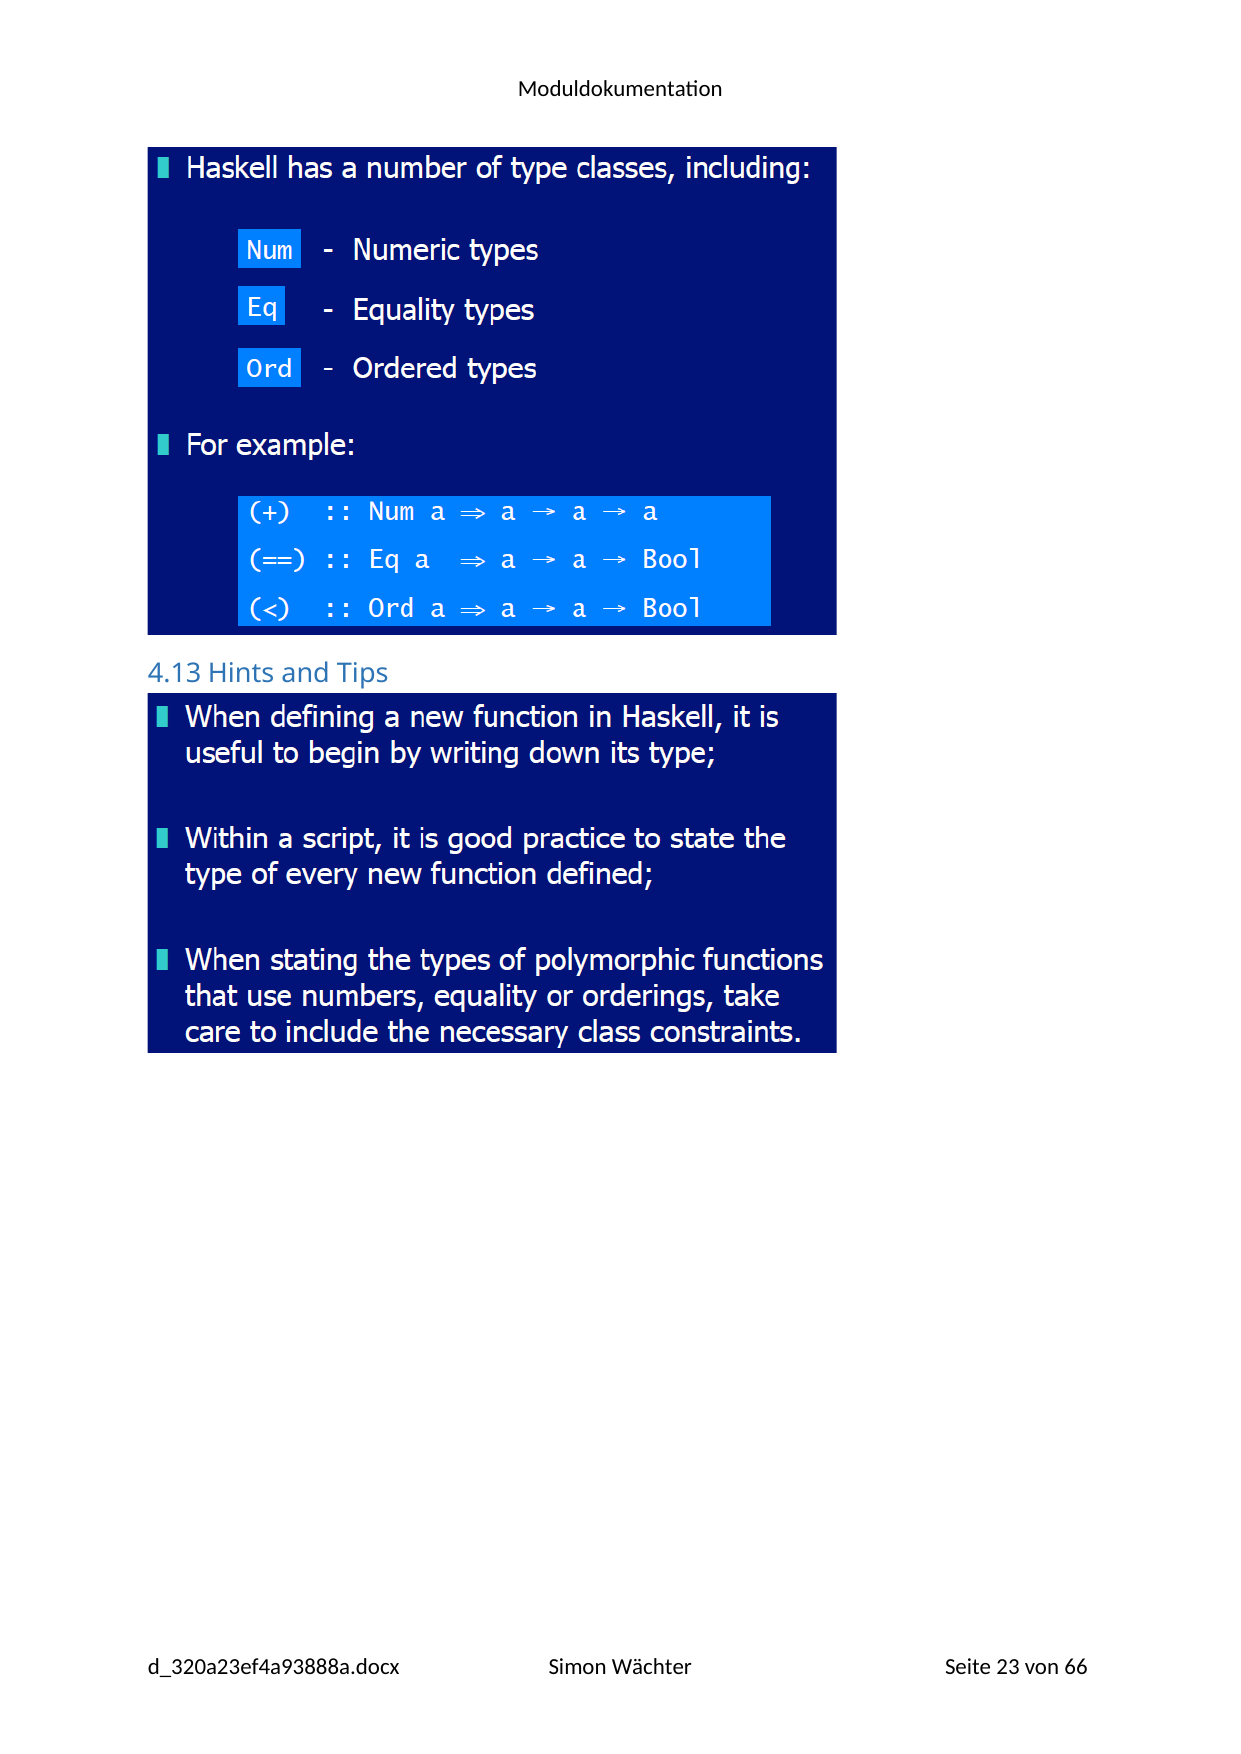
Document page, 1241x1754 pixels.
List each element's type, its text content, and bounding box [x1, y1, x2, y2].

picture [147, 147, 837, 635]
subtitle Hints and Tips [148, 653, 1093, 690]
picture [147, 693, 837, 1053]
